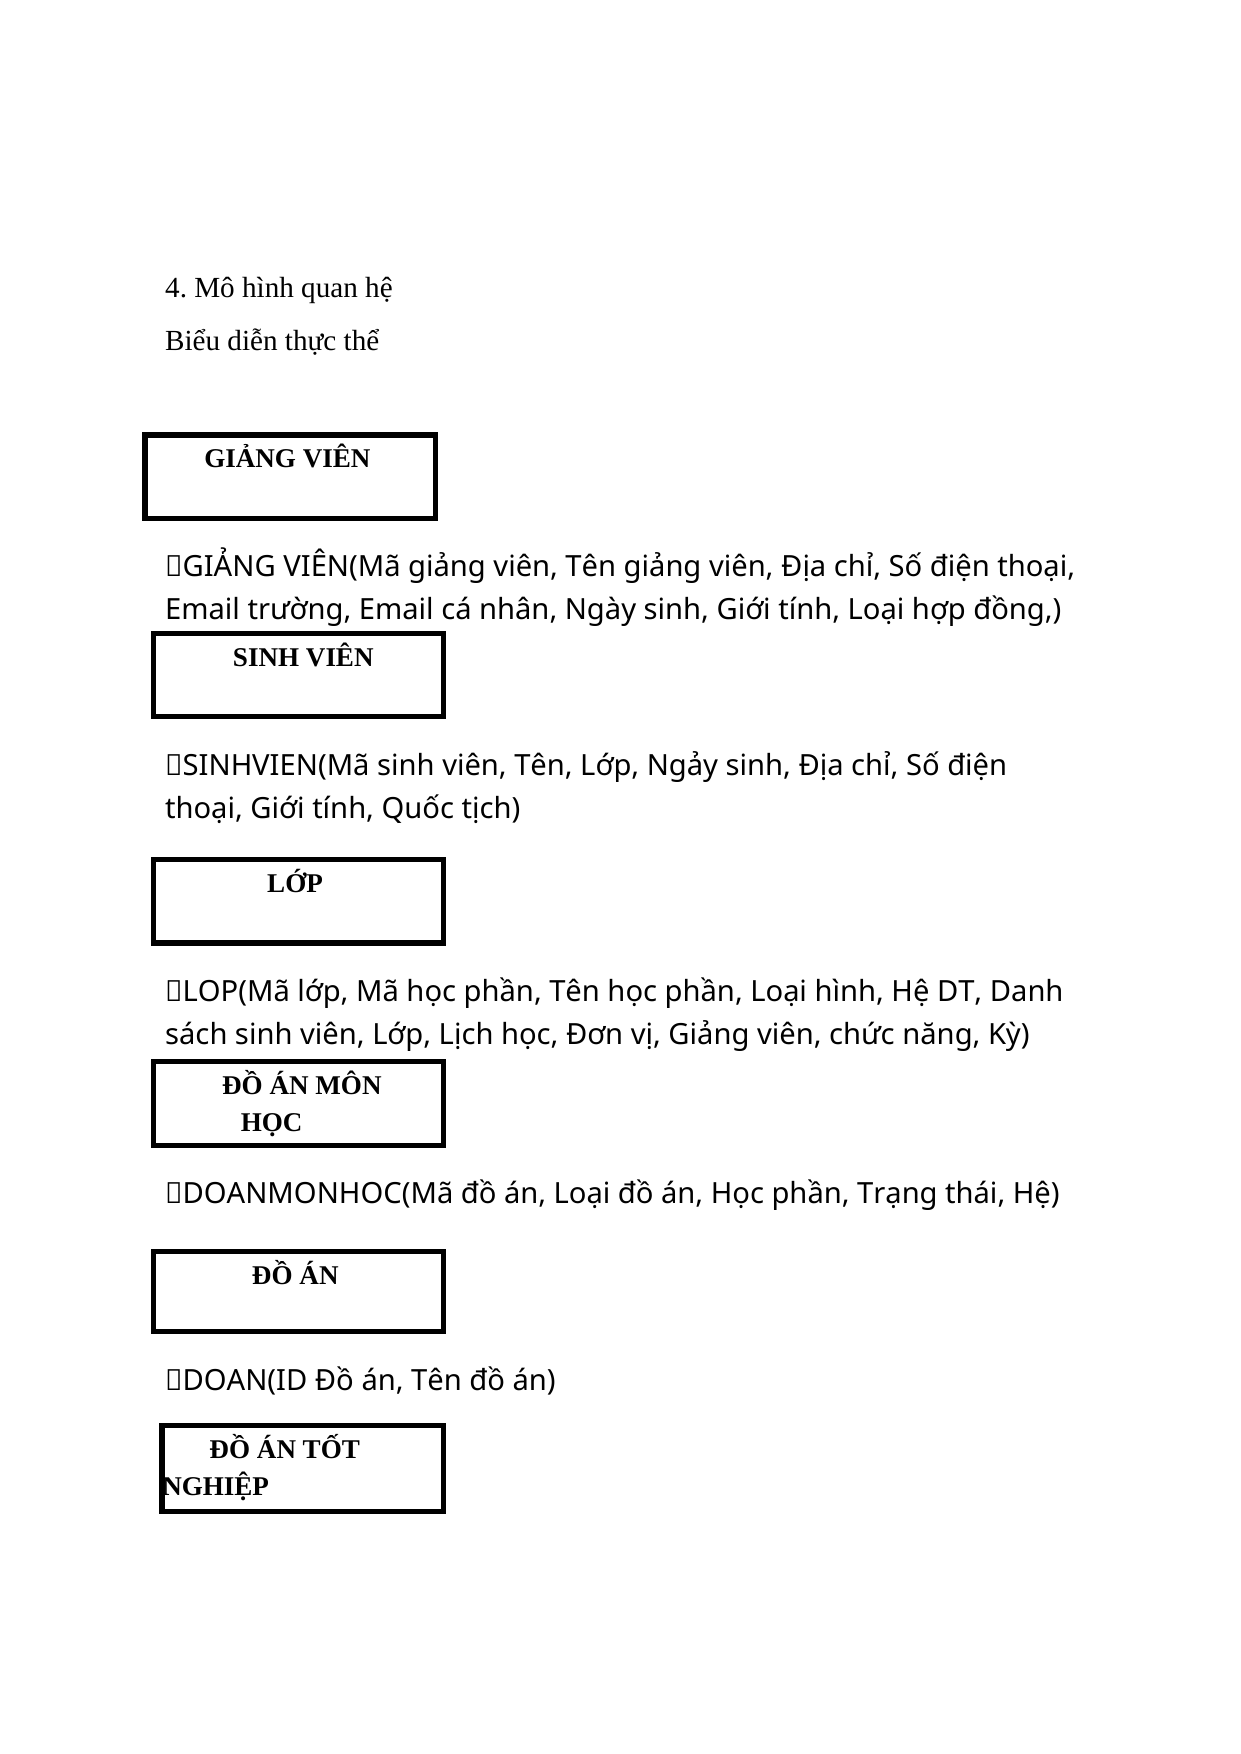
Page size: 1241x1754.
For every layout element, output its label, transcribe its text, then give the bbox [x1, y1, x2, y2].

text GIẢNG VIÊN(Mã giảng viên, Tên giảng viên, Địa chỉ, Số điện thoại, Email trường, Email cá nhân, Ngày sinh, Giới tính, Loại hợp đồng,) [165, 436, 1090, 628]
text LOP(Mã lớp, Mã học phần, Tên học phần, Loại hình, Hệ DT, Danh sách sinh viên, Lớp, Lịch học, Đơn vị, Giảng viên, chức năng, Kỳ) [165, 846, 1090, 1053]
text 4. Mô hình quan hệ [165, 271, 1090, 304]
text DOAN(ID Đồ án, Tên đồ án) [165, 1232, 1090, 1398]
text DOANMONHOC(Mã đồ án, Loại đồ án, Học phần, Trạng thái, Hệ) [165, 1072, 1090, 1212]
text SINHVIEN(Mã sinh viên, Tên, Lớp, Ngảy sinh, Địa chỉ, Số điện thoại, Giới tính, Quốc tịch) [165, 648, 1090, 827]
text Biểu diễn thực thể [165, 323, 1090, 357]
